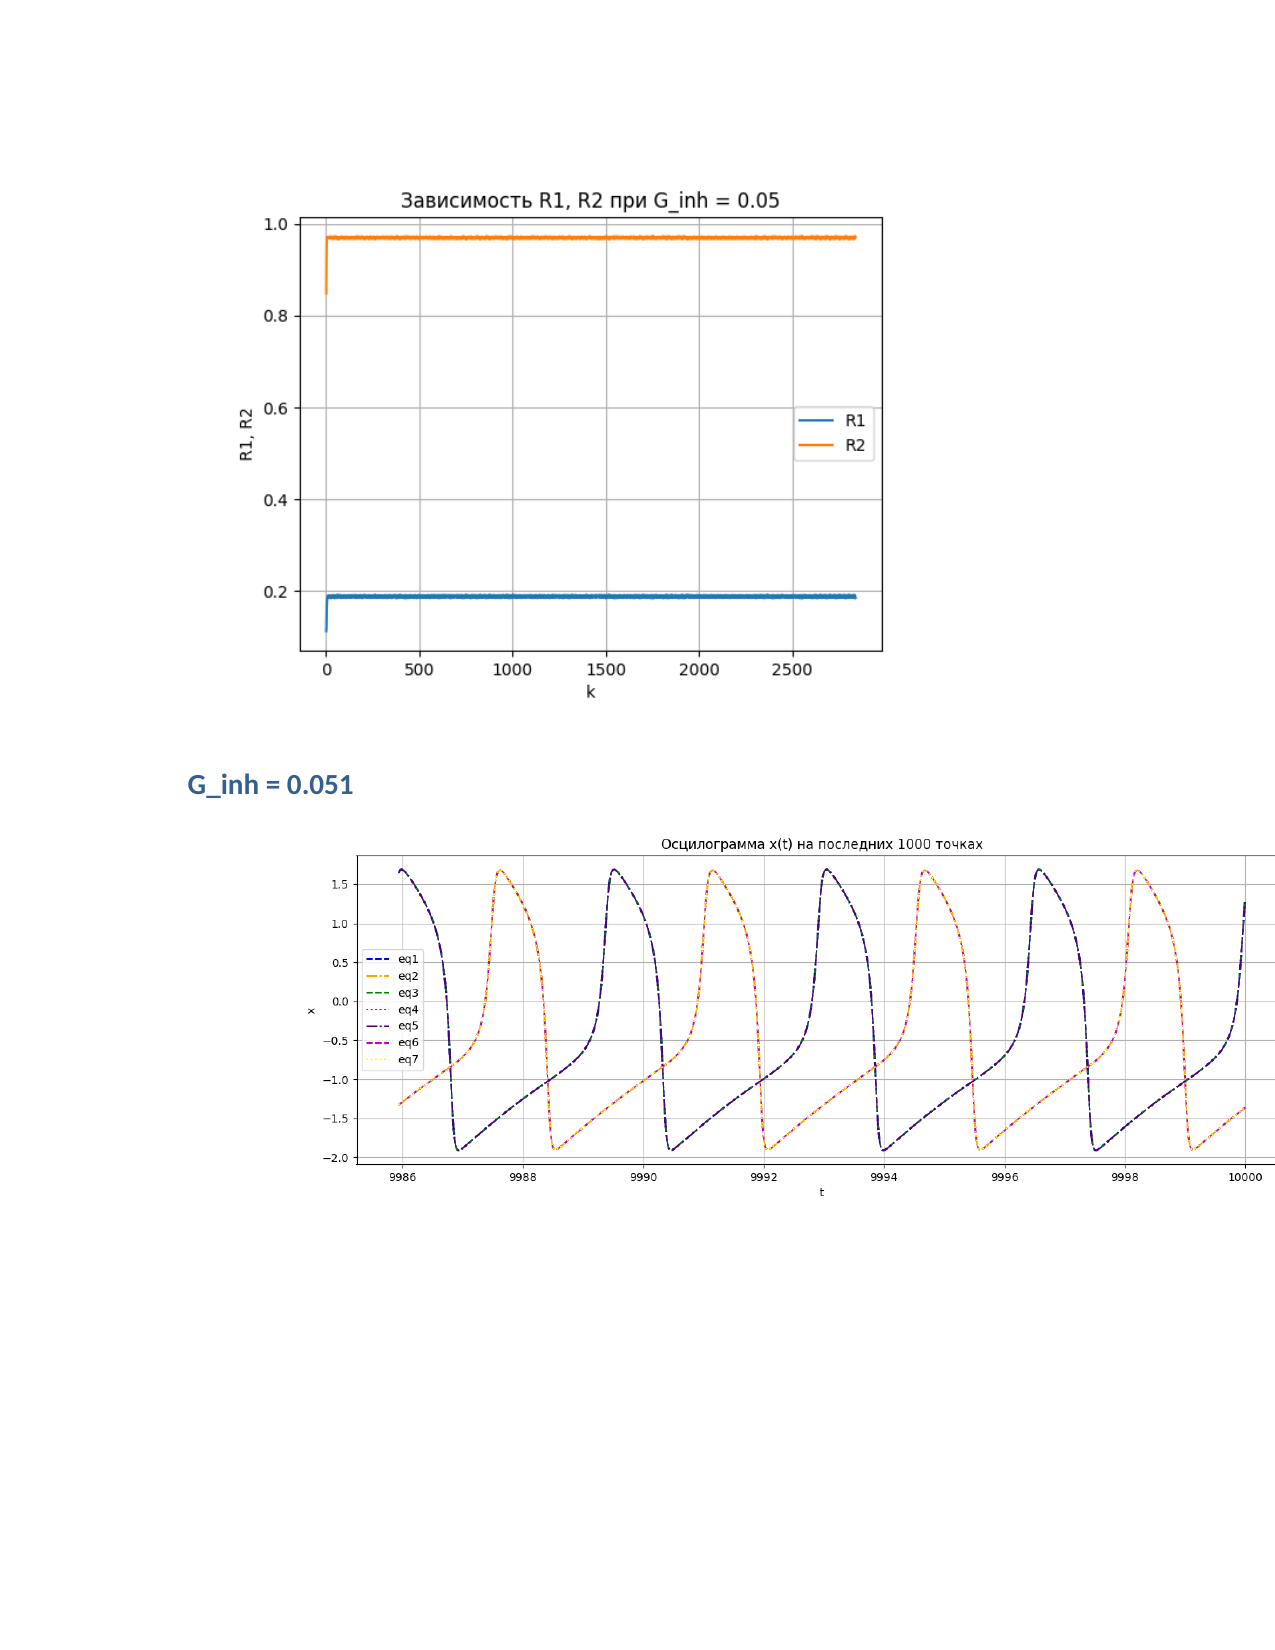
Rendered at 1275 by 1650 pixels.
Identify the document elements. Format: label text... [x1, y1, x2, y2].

picture [206, 150, 957, 713]
subtitle G_inh = 0.051 [187, 766, 1087, 802]
picture [206, 807, 1275, 1208]
